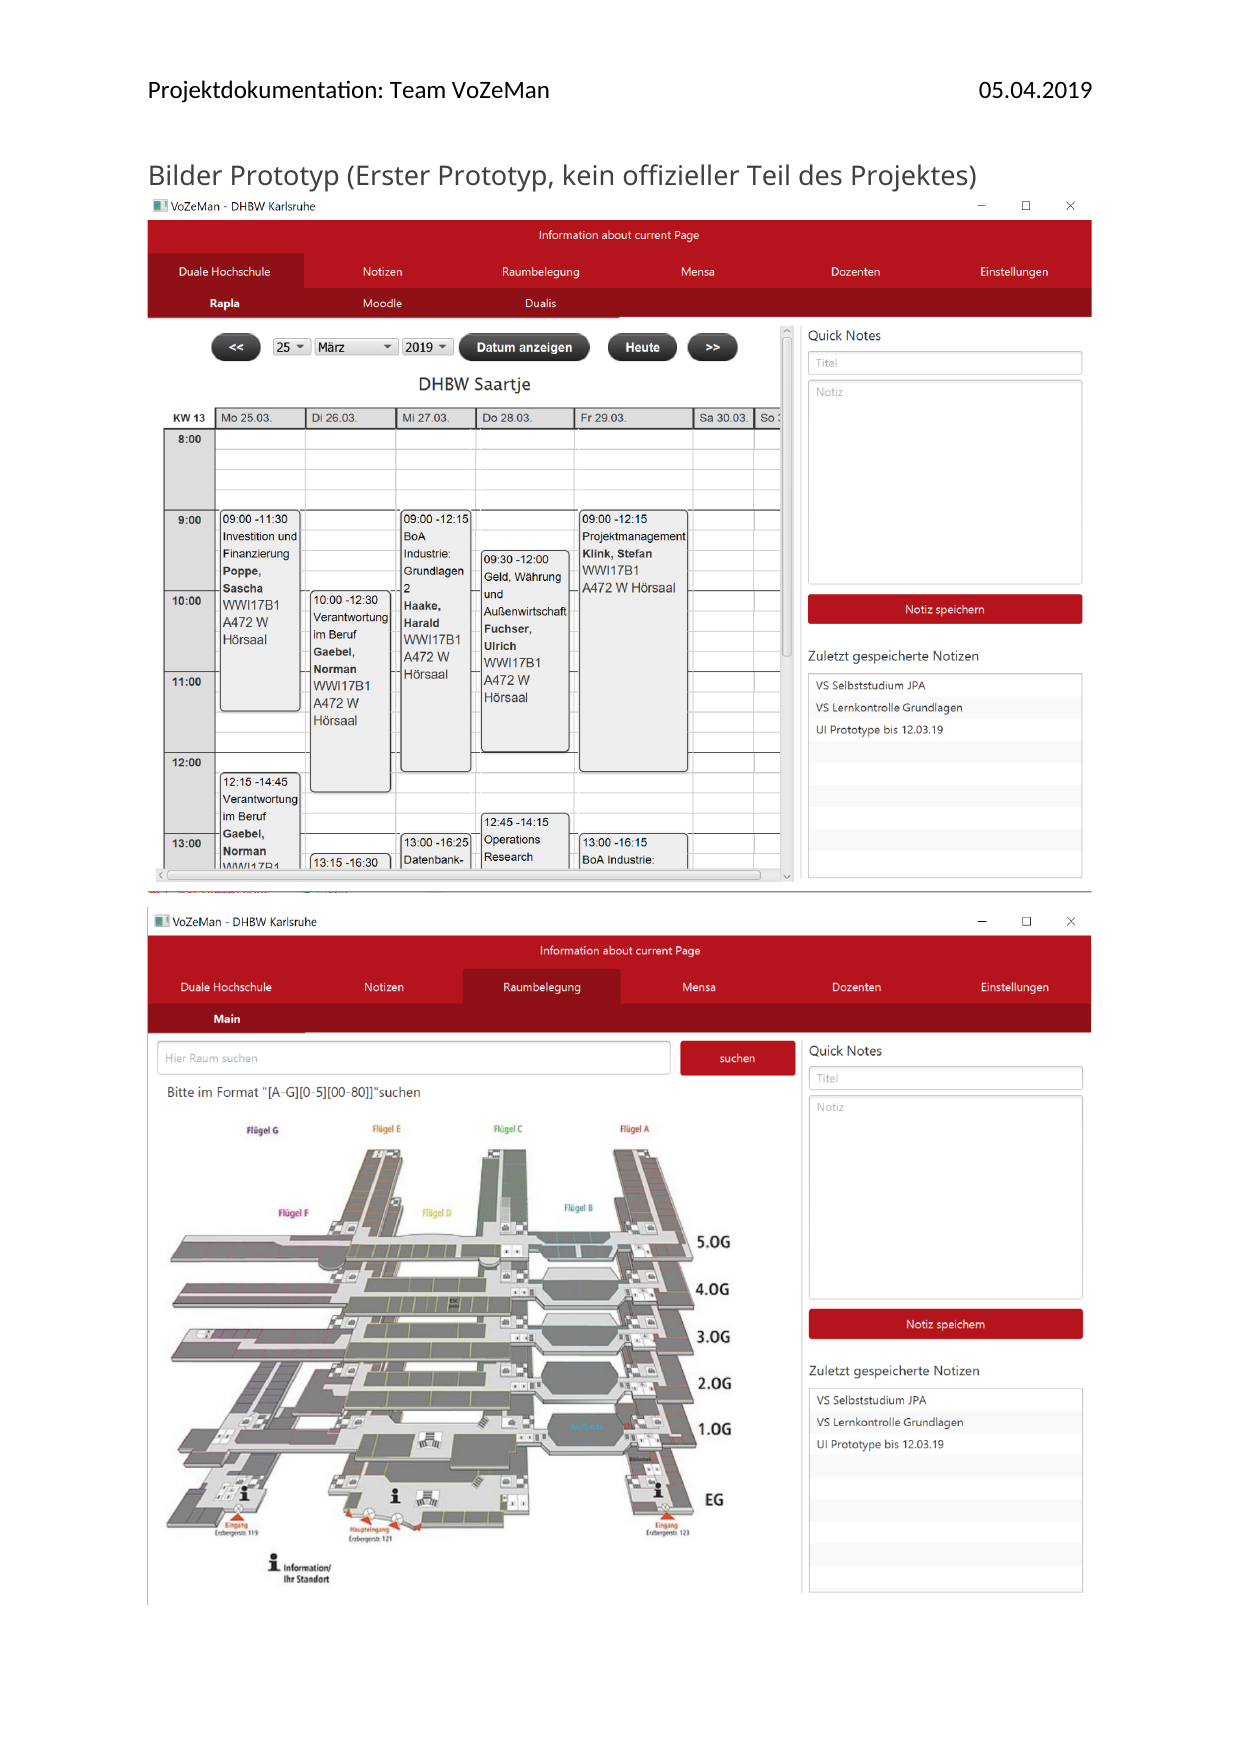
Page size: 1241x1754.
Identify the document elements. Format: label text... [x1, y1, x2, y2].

subtitle Bilder Prototyp (Erster Prototyp, kein offizieller Teil des Projektes) [148, 156, 1093, 193]
picture [147, 907, 1092, 1605]
picture [147, 192, 1092, 893]
